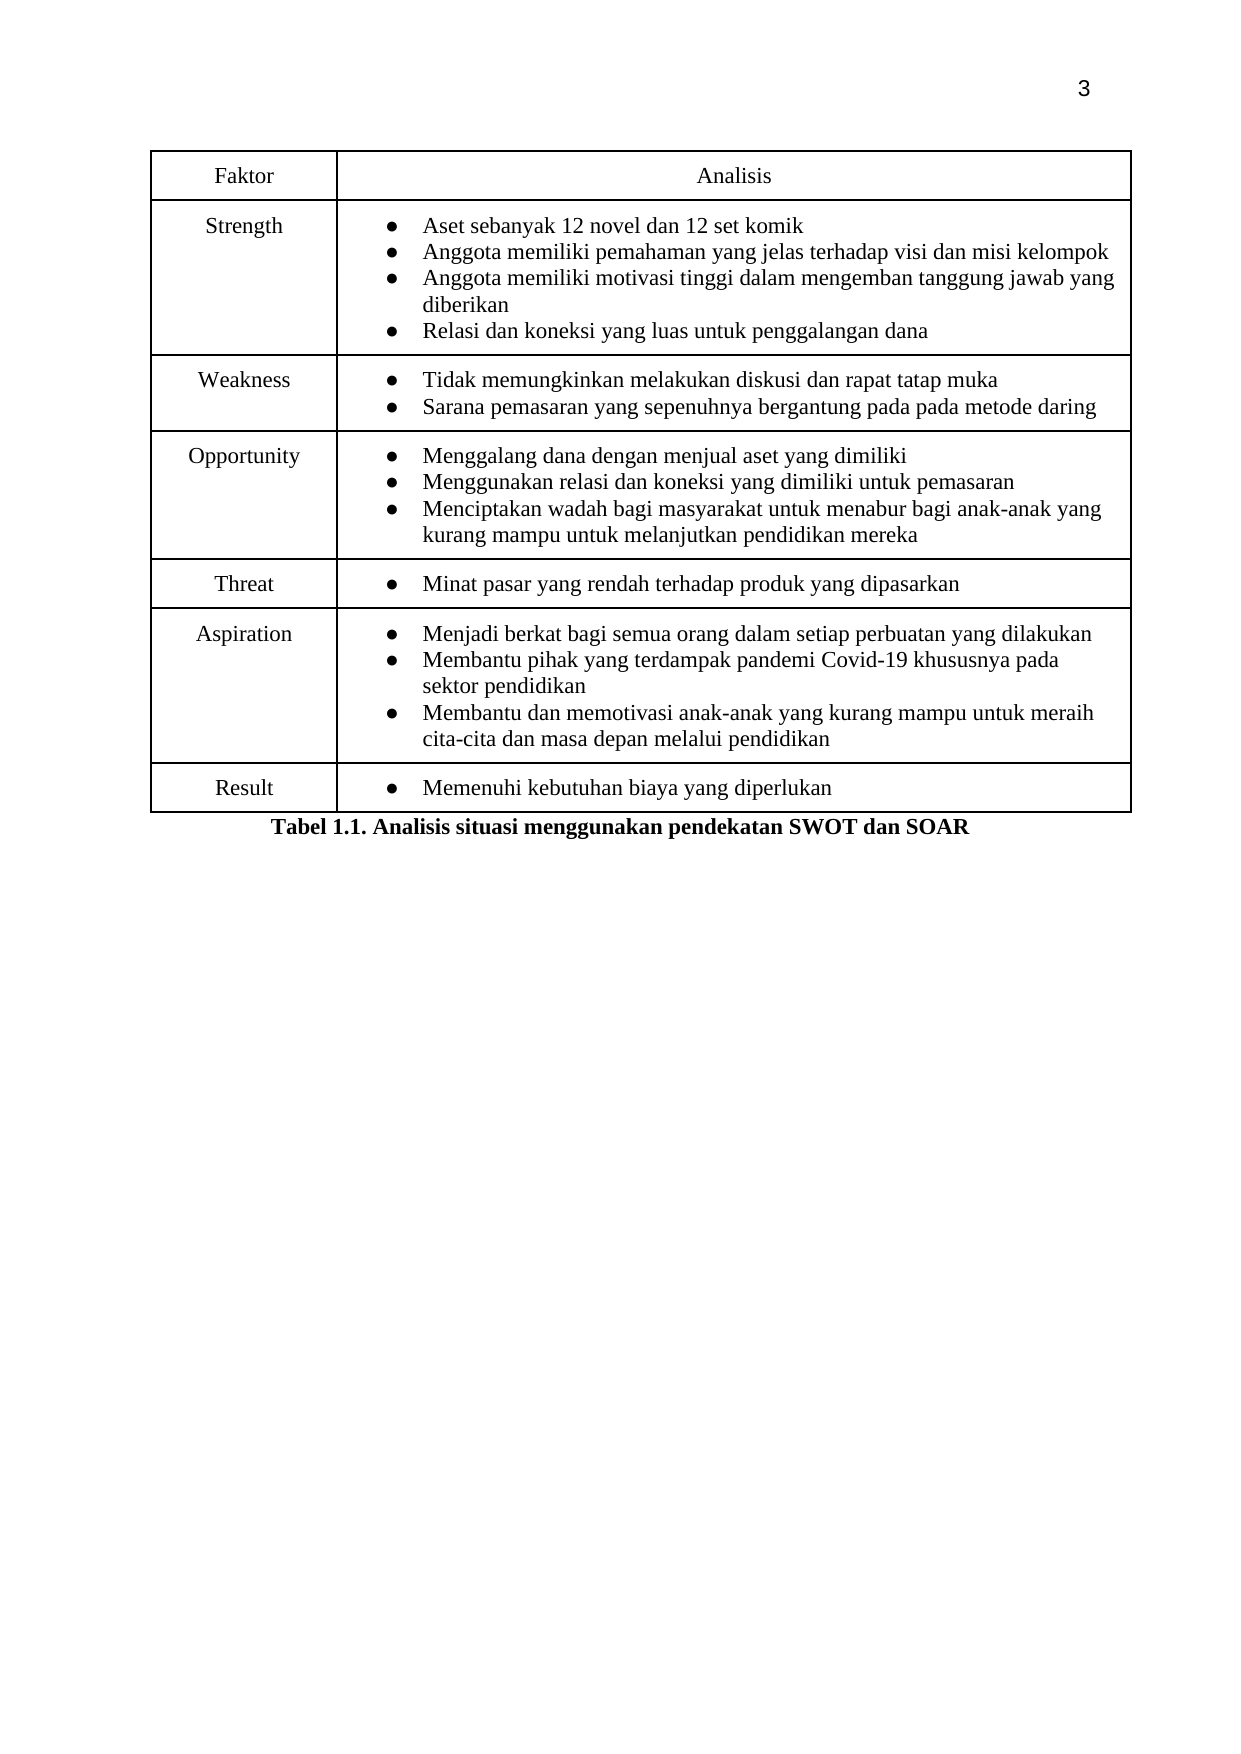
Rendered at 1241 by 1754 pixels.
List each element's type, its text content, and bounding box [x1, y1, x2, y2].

table_cell Weakness [152, 356, 336, 429]
table_cell Tidak memungkinkan melakukan diskusi dan rapat tatap muka Sarana pemasaran yang sepenuhnya bergantung pada pada metode daring [338, 356, 1130, 429]
table_cell Threat [152, 560, 336, 607]
table_cell Result [152, 764, 336, 811]
table_cell Minat pasar yang rendah terhadap produk yang dipasarkan [338, 560, 1130, 607]
table_cell Menggalang dana dengan menjual aset yang dimiliki Menggunakan relasi dan koneksi yang dimiliki untuk pemasaran Menciptakan wadah bagi masyarakat untuk menabur bagi anak-anak yang kurang mampu untuk melanjutkan pendidikan mereka [338, 432, 1130, 558]
table_header Faktor [152, 152, 336, 199]
table_cell Aspiration [152, 609, 336, 762]
table_cell Strength [152, 201, 336, 354]
table_cell Memenuhi kebutuhan biaya yang diperlukan [338, 764, 1130, 811]
table_cell Menjadi berkat bagi semua orang dalam setiap perbuatan yang dilakukan Membantu pihak yang terdampak pandemi Covid-19 khususnya pada sektor pendidikan Membantu dan memotivasi anak-anak yang kurang mampu untuk meraih cita-cita dan masa depan melalui pendidikan [338, 609, 1130, 762]
text Tabel 1.1. Analisis situasi menggunakan pendekatan SWOT dan SOAR [150, 813, 1090, 839]
table_cell Aset sebanyak 12 novel dan 12 set komik Anggota memiliki pemahaman yang jelas terhadap visi dan misi kelompok Anggota memiliki motivasi tinggi dalam mengemban tanggung jawab yang diberikan Relasi dan koneksi yang luas untuk penggalangan dana [338, 201, 1130, 354]
table_header Analisis [338, 152, 1130, 199]
table_cell Opportunity [152, 432, 336, 558]
